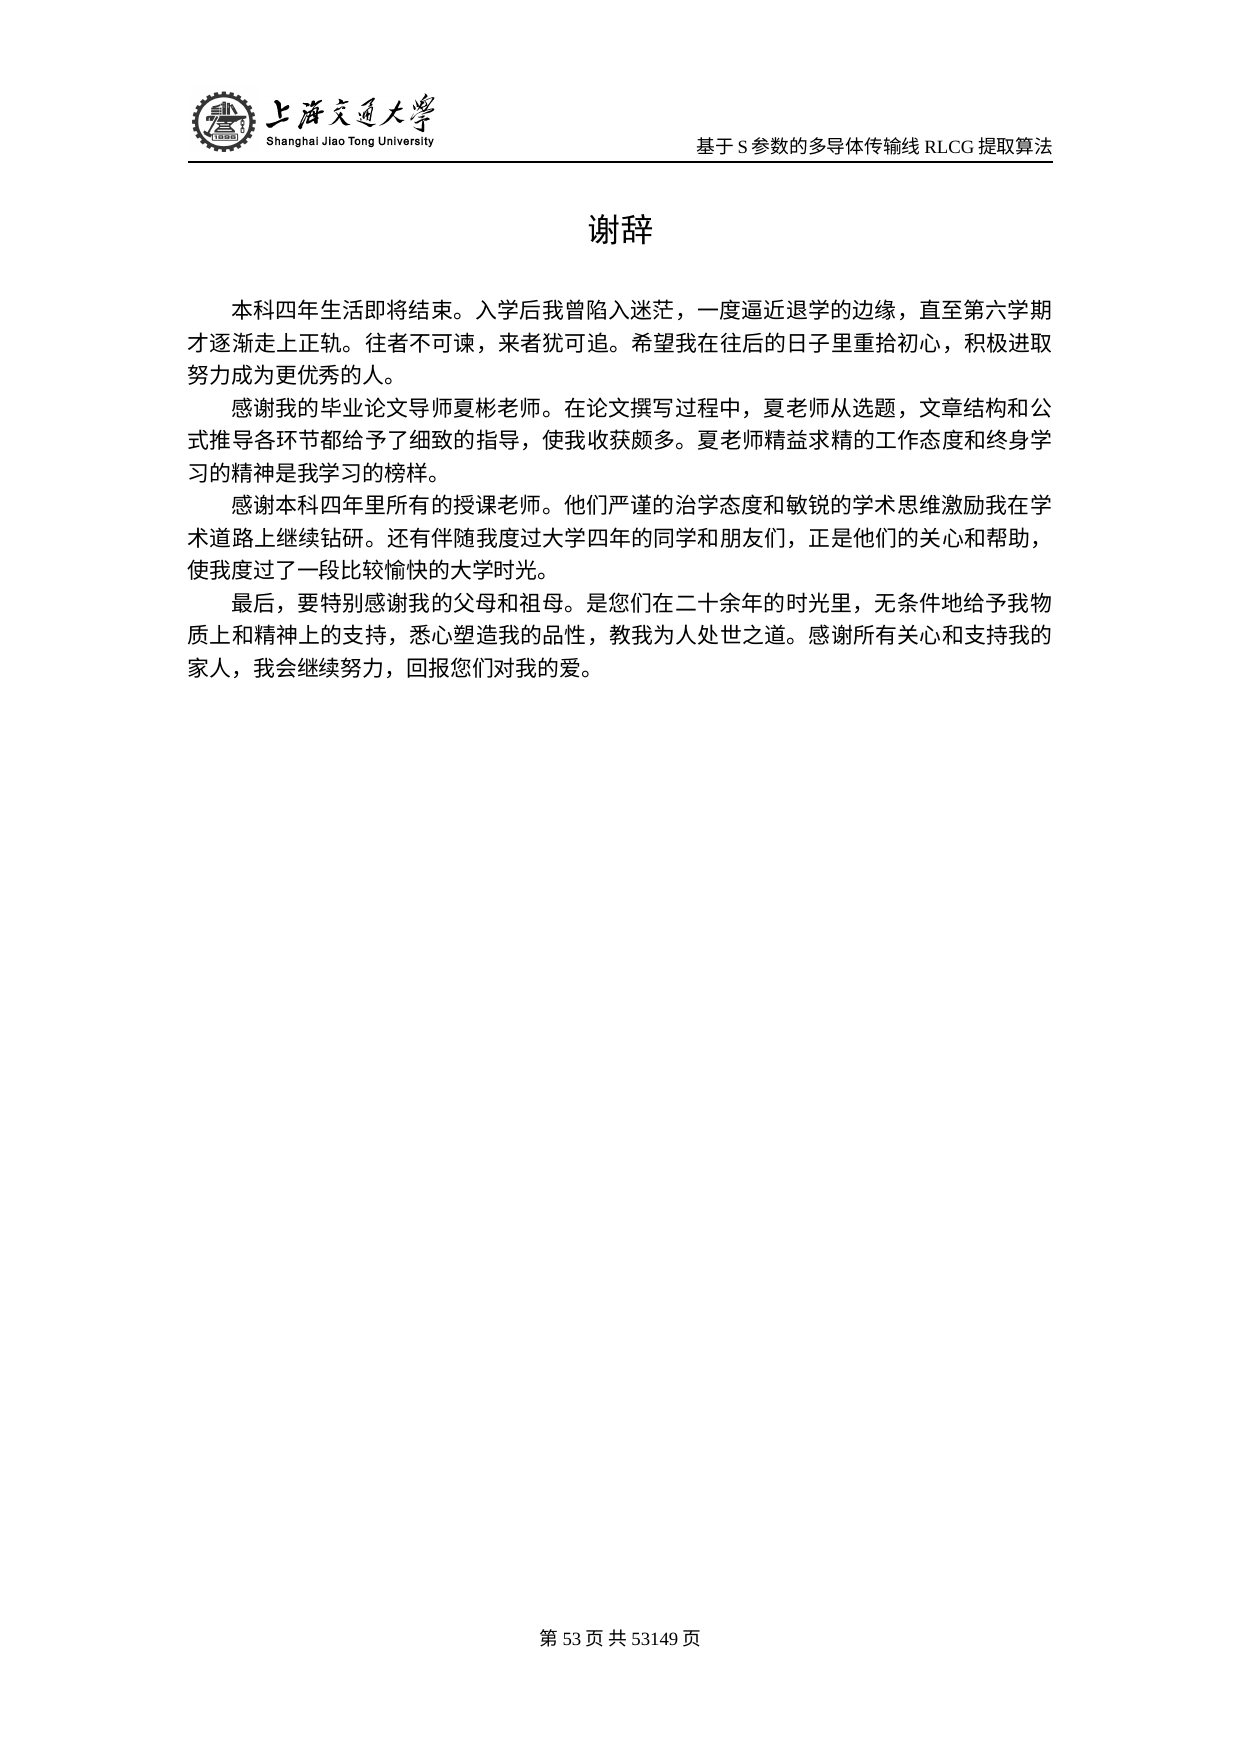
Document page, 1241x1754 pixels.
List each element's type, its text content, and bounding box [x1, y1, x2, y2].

text 感谢本科四年里所有的授课老师。他们严谨的治学态度和敏锐的学术思维激励我在学术道路上继续钻研。还有伴随我度过大学四年的同学和朋友们，正是他们的关心和帮助，使我度过了一段比较愉快的大学时光。 [187, 488, 1053, 585]
text 感谢我的毕业论文导师夏彬老师。在论文撰写过程中，夏老师从选题，文章结构和公式推导各环节都给予了细致的指导，使我收获颇多。夏老师精益求精的工作态度和终身学习的精神是我学习的榜样。 [187, 390, 1053, 488]
text 本科四年生活即将结束。入学后我曾陷入迷茫，一度逼近退学的边缘，直至第六学期才逐渐走上正轨。往者不可谏，来者犹可追。希望我在往后的日子里重拾初心，积极进取，努力成为更优秀的人。 [187, 293, 1053, 390]
text 谢辞 [187, 195, 1053, 260]
text 最后，要特别感谢我的父母和祖母。是您们在二十余年的时光里，无条件地给予我物质上和精神上的支持，悉心塑造我的品性，教我为人处世之道。感谢所有关心和支持我的家人，我会继续努力，回报您们对我的爱。 [187, 585, 1053, 683]
